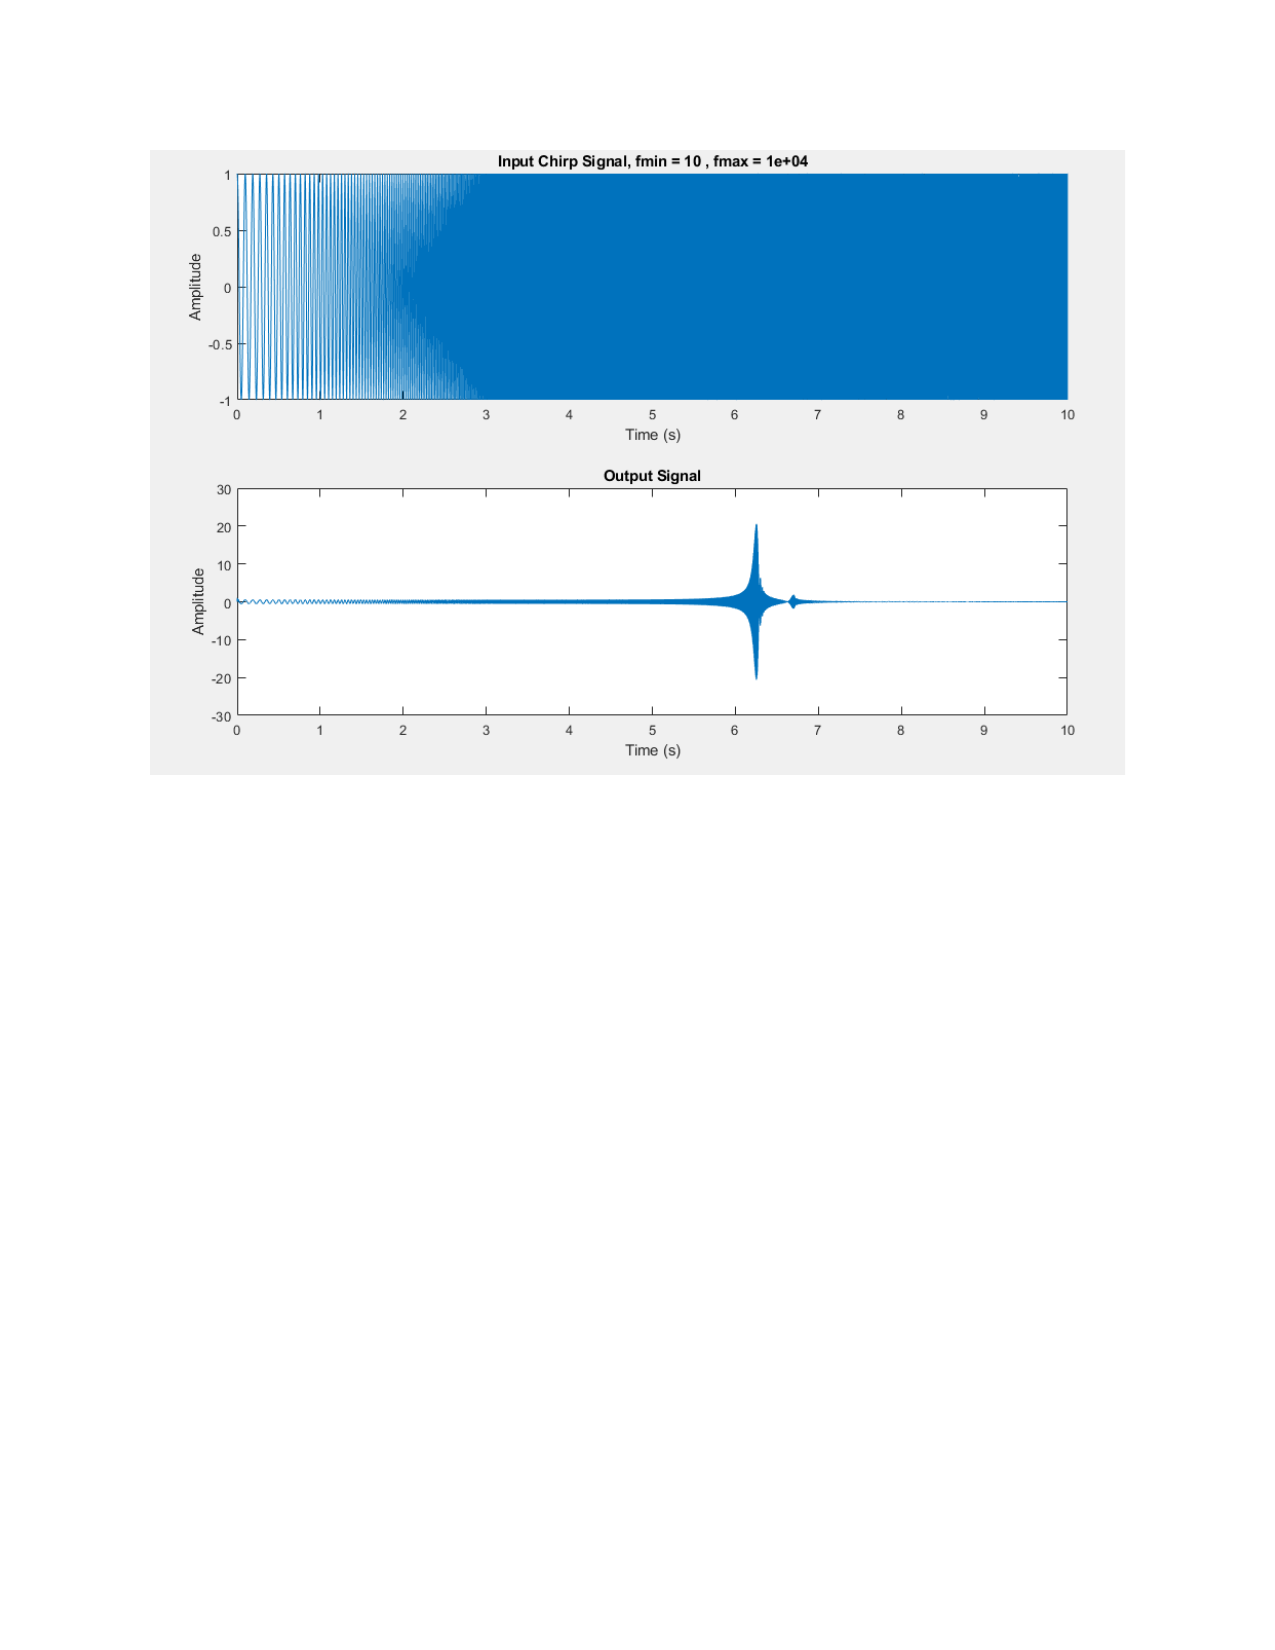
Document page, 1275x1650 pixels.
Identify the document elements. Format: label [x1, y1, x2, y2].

picture [150, 150, 1125, 775]
